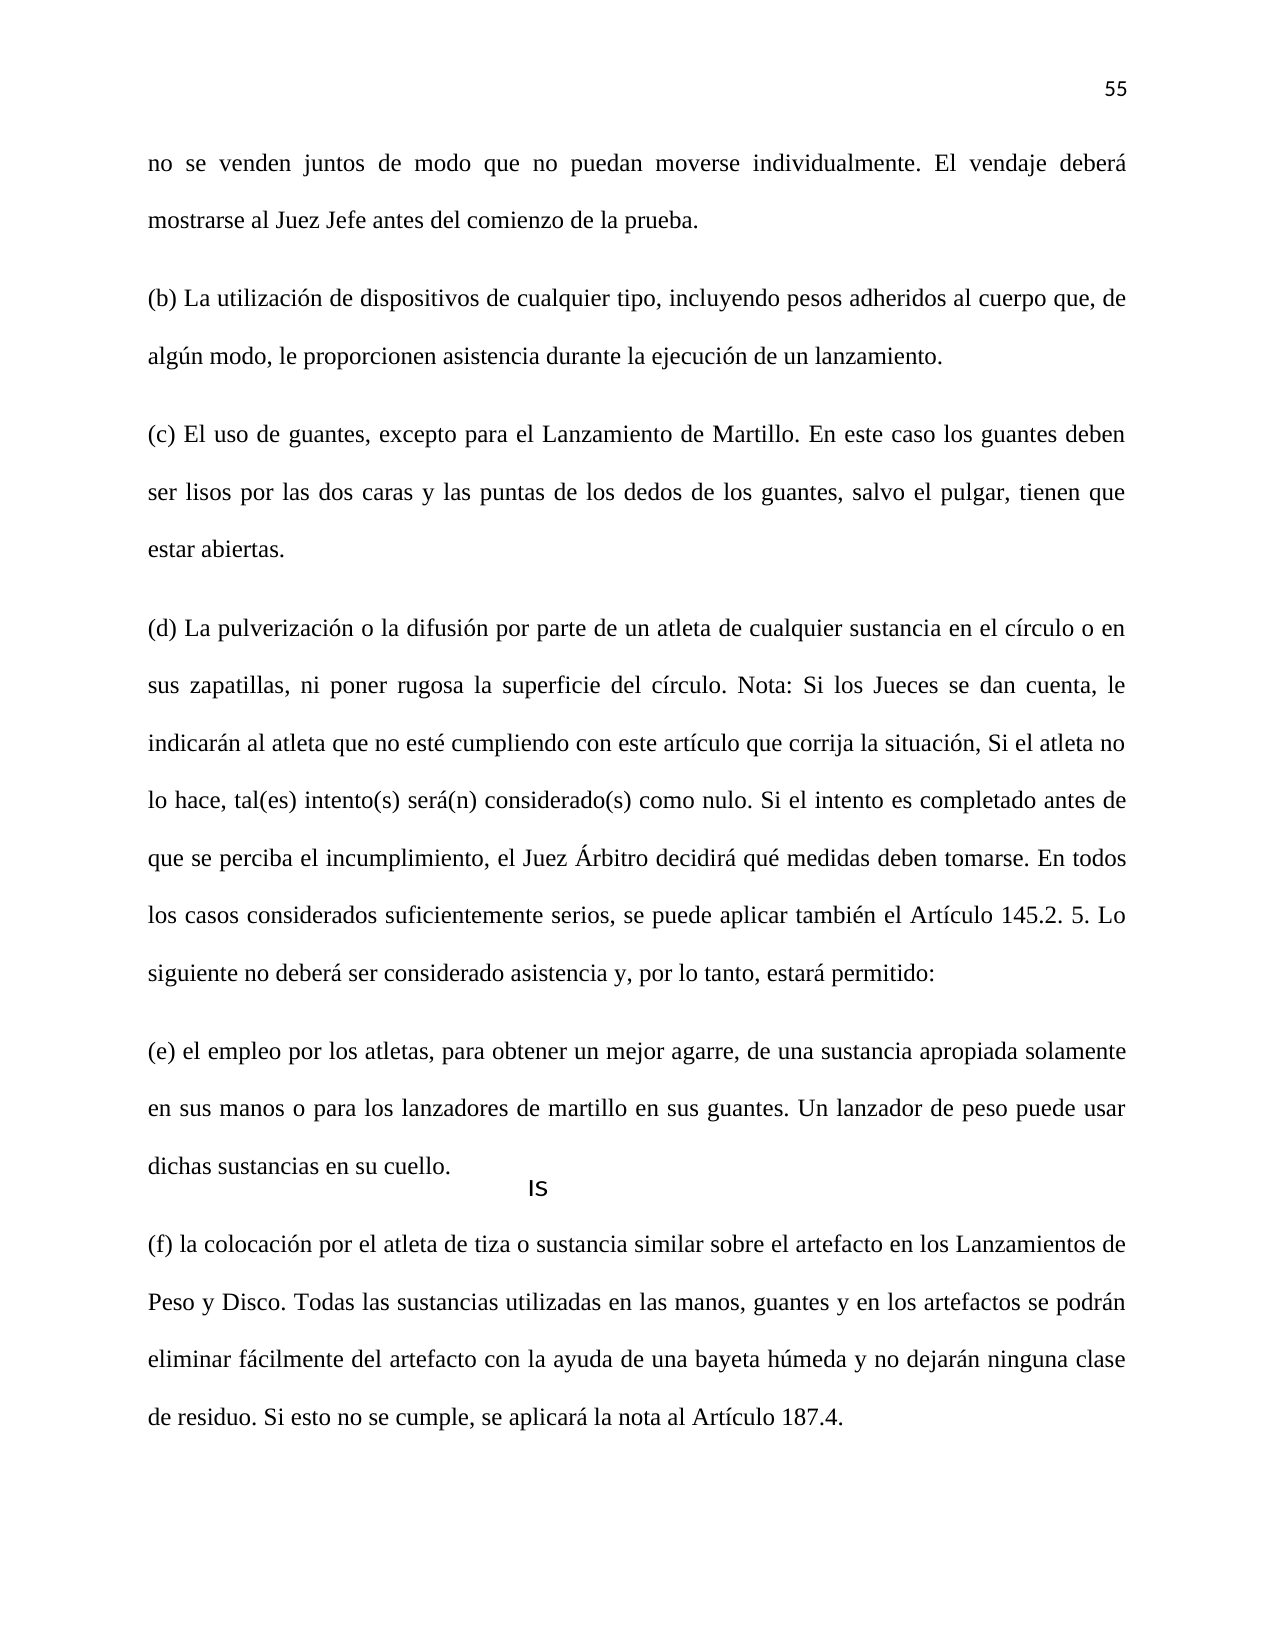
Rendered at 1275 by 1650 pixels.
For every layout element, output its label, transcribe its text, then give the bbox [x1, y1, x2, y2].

text (b) La utilización de dispositivos de cualquier tipo, incluyendo pesos adheridos al cuerpo que, de algún modo, le proporcionen asistencia durante la ejecución de un lanzamiento. [148, 283, 1127, 370]
text (c) El uso de guantes, excepto para el Lanzamiento de Martillo. En este caso los guantes deben ser lisos por las dos caras y las puntas de los dedos de los guantes, salvo el pulgar, tienen que estar abiertas. [148, 419, 1127, 563]
text (e) el empleo por los atletas, para obtener un mejor agarre, de una sustancia apropiada solamente en sus manos o para los lanzadores de martillo en sus guantes. Un lanzador de peso puede usar dichas sustancias en su cuello. [148, 1036, 1127, 1180]
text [148, 148, 1127, 234]
text (f) la colocación por el atleta de tiza o sustancia similar sobre el artefacto en los Lanzamientos de Peso y Disco. Todas las sustancias utilizadas en las manos, guantes y en los artefactos se podrán eliminar fácilmente del artefacto con la ayuda de una bayeta húmeda y no dejarán ninguna clase de residuo. Si esto no se cumple, se aplicará la nota al Artículo 187.4. [148, 1229, 1127, 1431]
text (d) La pulverización o la difusión por parte de un atleta de cualquier sustancia en el círculo o en sus zapatillas, ni poner rugosa la superficie del círculo. Nota: Si los Jueces se dan cuenta, le indicarán al atleta que no esté cumpliendo con este artículo que corrija la situación, Si el atleta no lo hace, tal(es) intento(s) será(n) considerado(s) como nulo. Si el intento es completado antes de que se perciba el incumplimiento, el Juez Árbitro decidirá qué medidas deben tomarse. En todos los casos considerados suficientemente serios, se puede aplicar también el Artículo 145.2. 5. Lo siguiente no deberá ser considerado asistencia y, por lo tanto, estará permitido: [148, 613, 1127, 986]
